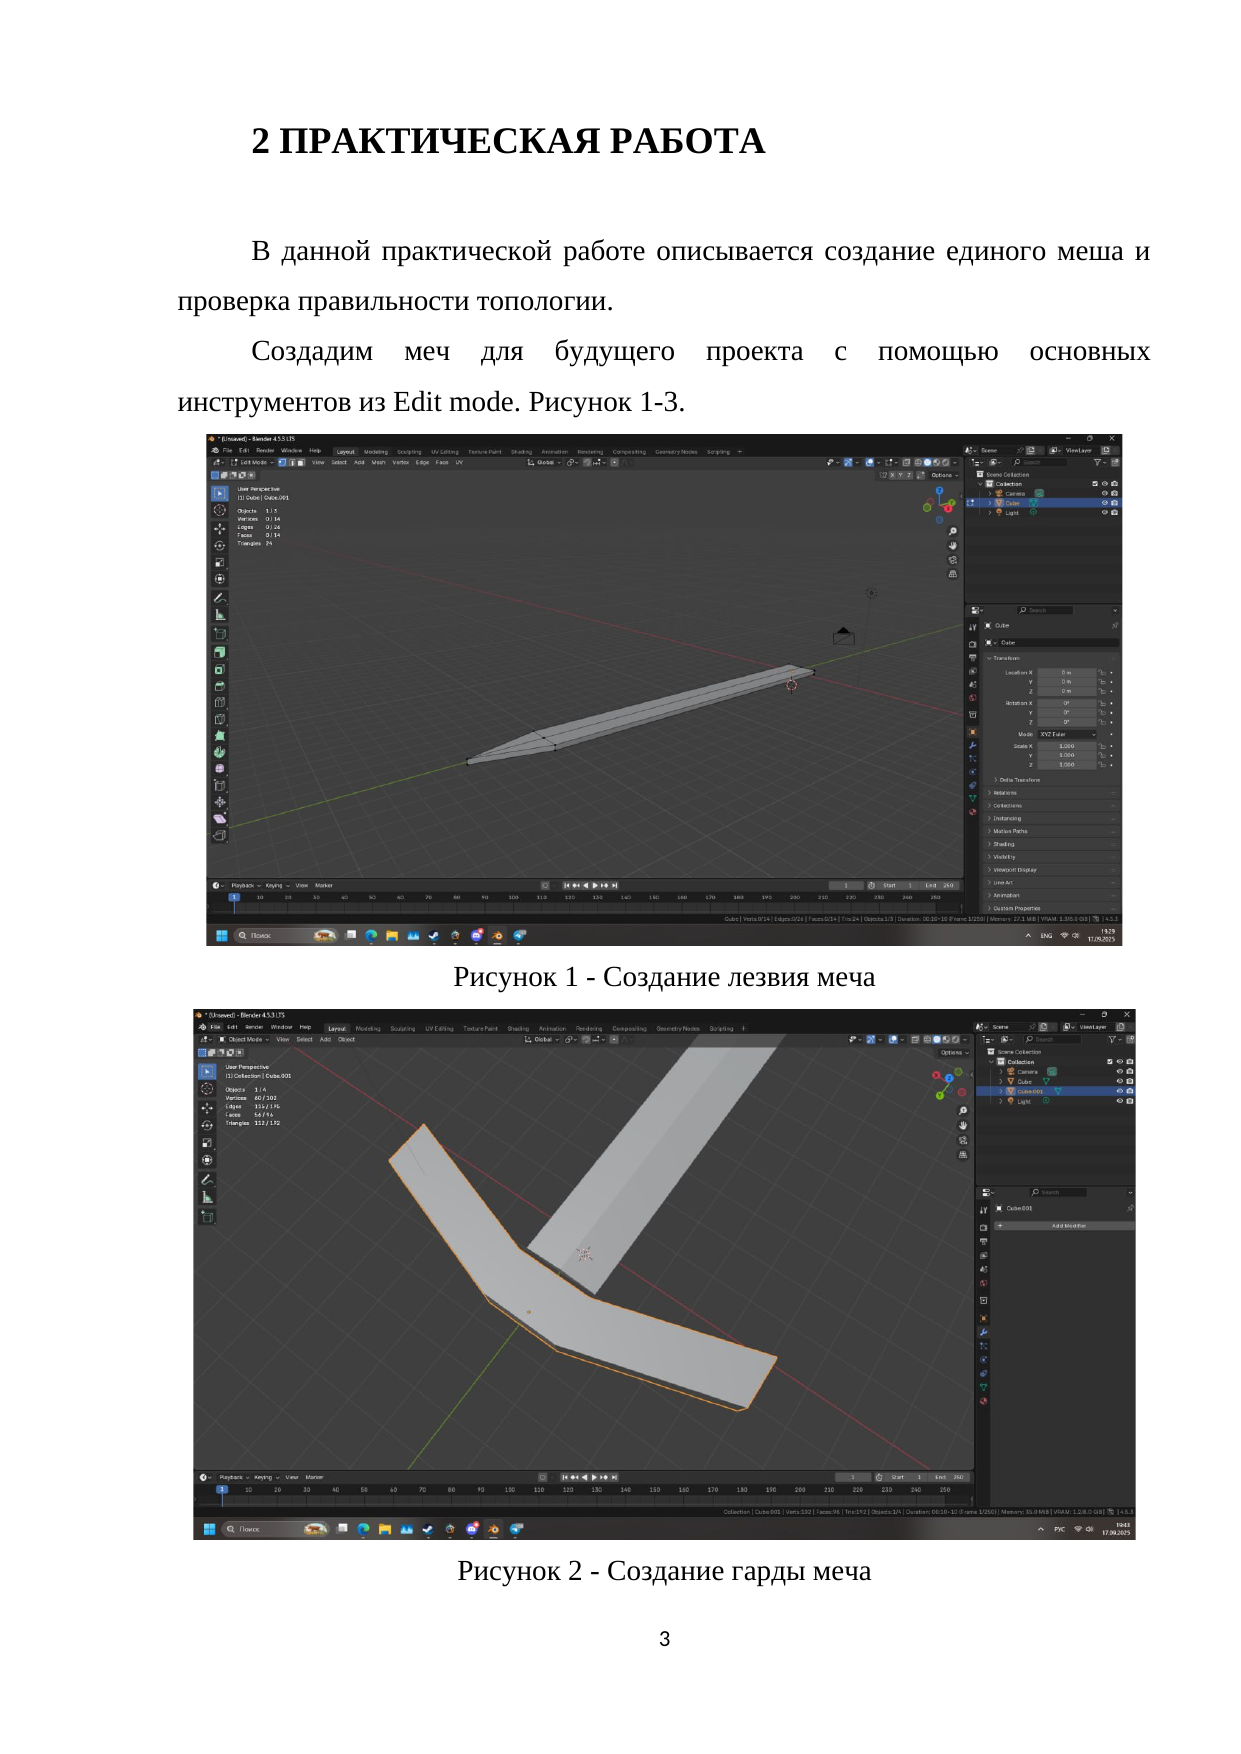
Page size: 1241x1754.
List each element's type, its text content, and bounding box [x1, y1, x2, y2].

picture [193, 1009, 1136, 1540]
text Рисунок 2 - Создание гарды меча [177, 1553, 1152, 1587]
picture [206, 434, 1123, 946]
text В данной практической работе описывается создание единого меша и проверка правильности топологии. [177, 233, 1152, 317]
text Создадим меч для будущего проекта с помощью основных инструментов из Edit mode. Рисунок 1-3. [177, 333, 1152, 417]
text Рисунок 1 - Создание лезвия меча [177, 959, 1152, 993]
subtitle 2 ПРАКТИЧЕСКАЯ РАБОТА [177, 118, 1152, 161]
